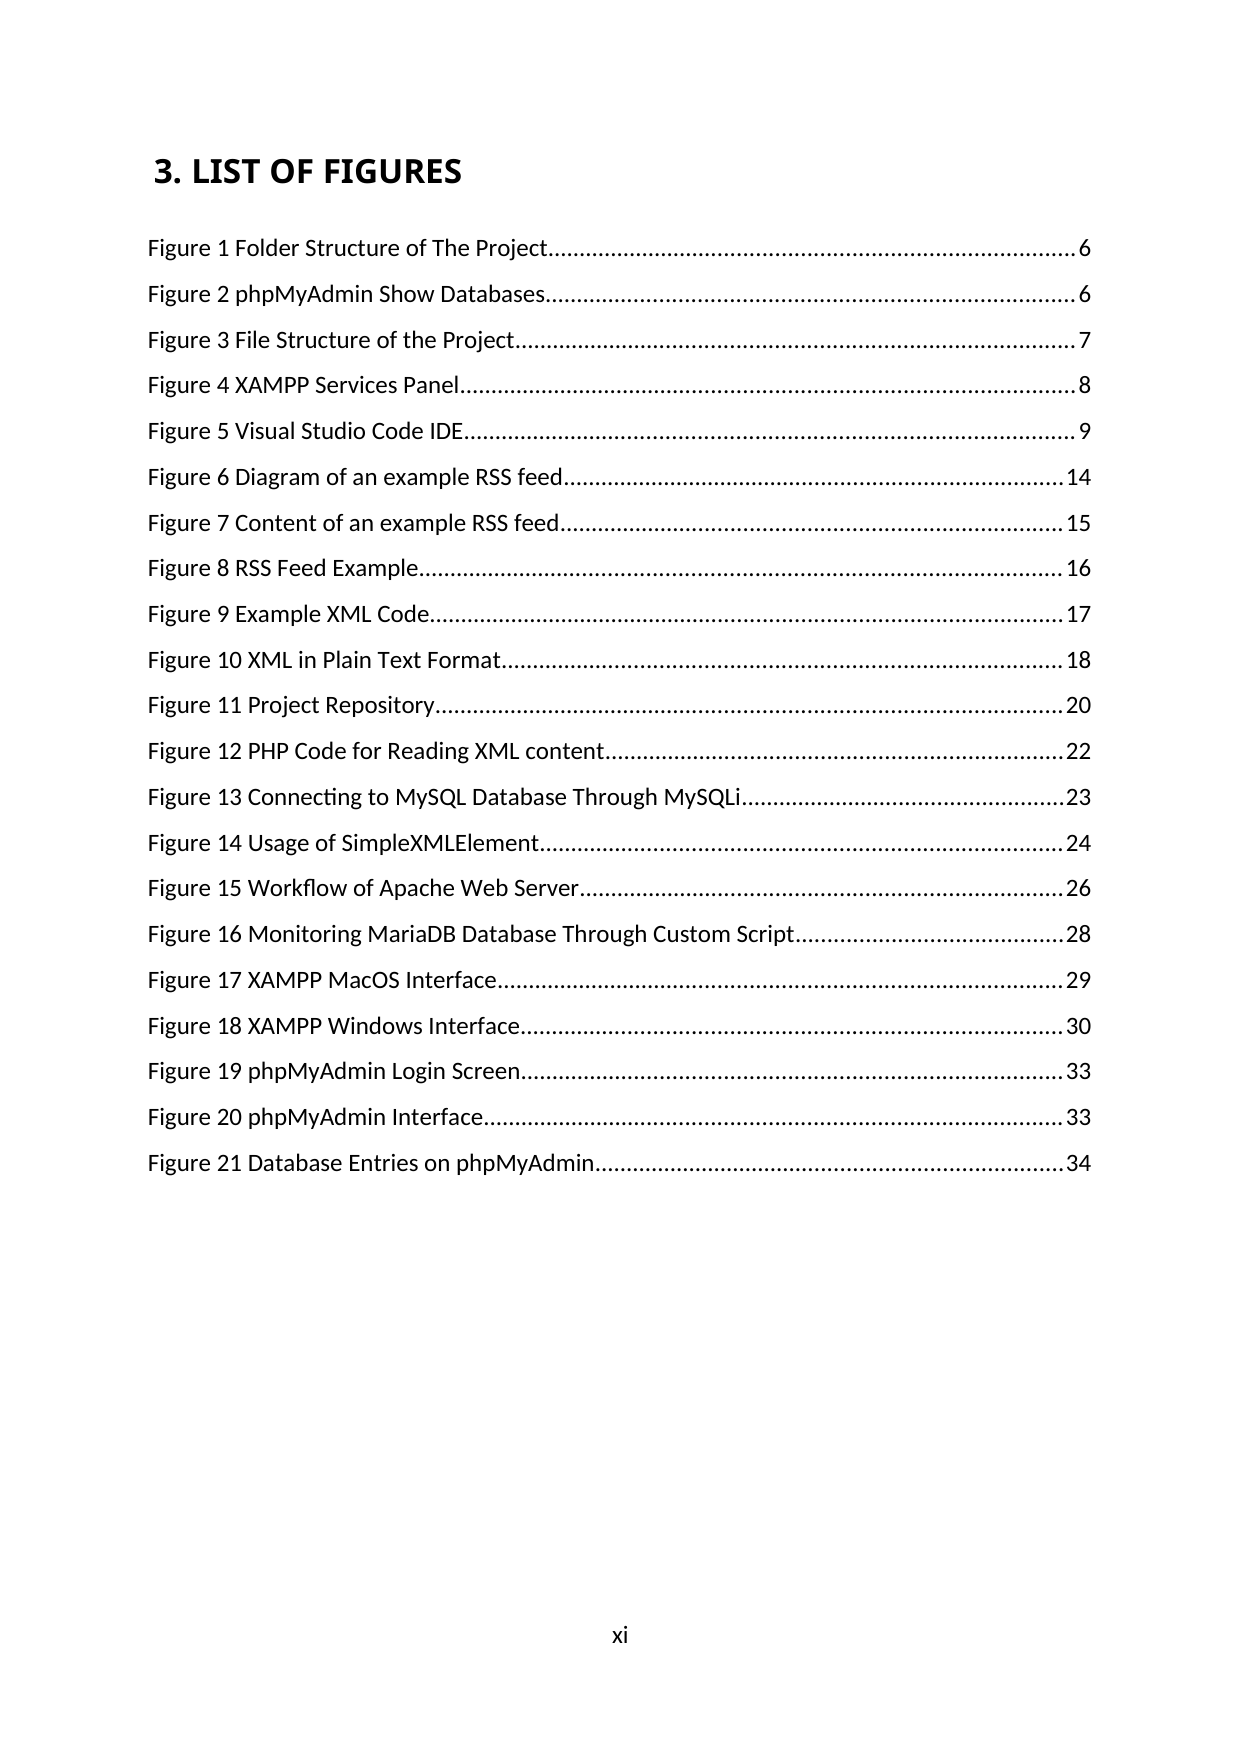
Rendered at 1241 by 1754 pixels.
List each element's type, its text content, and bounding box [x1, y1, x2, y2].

text Figure 2 phpMyAdmin Show Databases 6 [148, 278, 1093, 309]
text Figure 9 Example XML Code 17 [148, 598, 1093, 629]
text Figure 5 Visual Studio Code IDE 9 [148, 415, 1093, 446]
text Figure 15 Workflow of Apache Web Server 26 [148, 873, 1093, 903]
text Figure 12 PHP Code for Reading XML content 22 [148, 735, 1093, 766]
text Figure 20 phpMyAdmin Interface 33 [148, 1101, 1093, 1132]
text Figure 4 XAMPP Services Panel 8 [148, 369, 1093, 400]
text Figure 21 Database Entries on phpMyAdmin 34 [148, 1147, 1093, 1177]
text Figure 3 File Structure of the Project 7 [148, 324, 1093, 354]
text Figure 19 phpMyAdmin Login Screen 33 [148, 1056, 1093, 1086]
text Figure 13 Connecting to MySQL Database Through MySQLi 23 [148, 781, 1093, 812]
text Figure 1 Folder Structure of The Project 6 [148, 232, 1093, 263]
text Figure 14 Usage of SimpleXMLElement 24 [148, 827, 1093, 857]
text Figure 11 Project Repository 20 [148, 690, 1093, 720]
text Figure 17 XAMPP MacOS Interface 29 [148, 964, 1093, 994]
subtitle LIST OF FIGURES [153, 148, 1093, 193]
text Figure 16 Monitoring MariaDB Database Through Custom Script 28 [148, 918, 1093, 949]
text Figure 18 XAMPP Windows Interface 30 [148, 1010, 1093, 1040]
text Figure 6 Diagram of an example RSS feed 14 [148, 461, 1093, 492]
text Figure 7 Content of an example RSS feed 15 [148, 507, 1093, 537]
text Figure 10 XML in Plain Text Format 18 [148, 644, 1093, 674]
text Figure 8 RSS Feed Example 16 [148, 552, 1093, 583]
